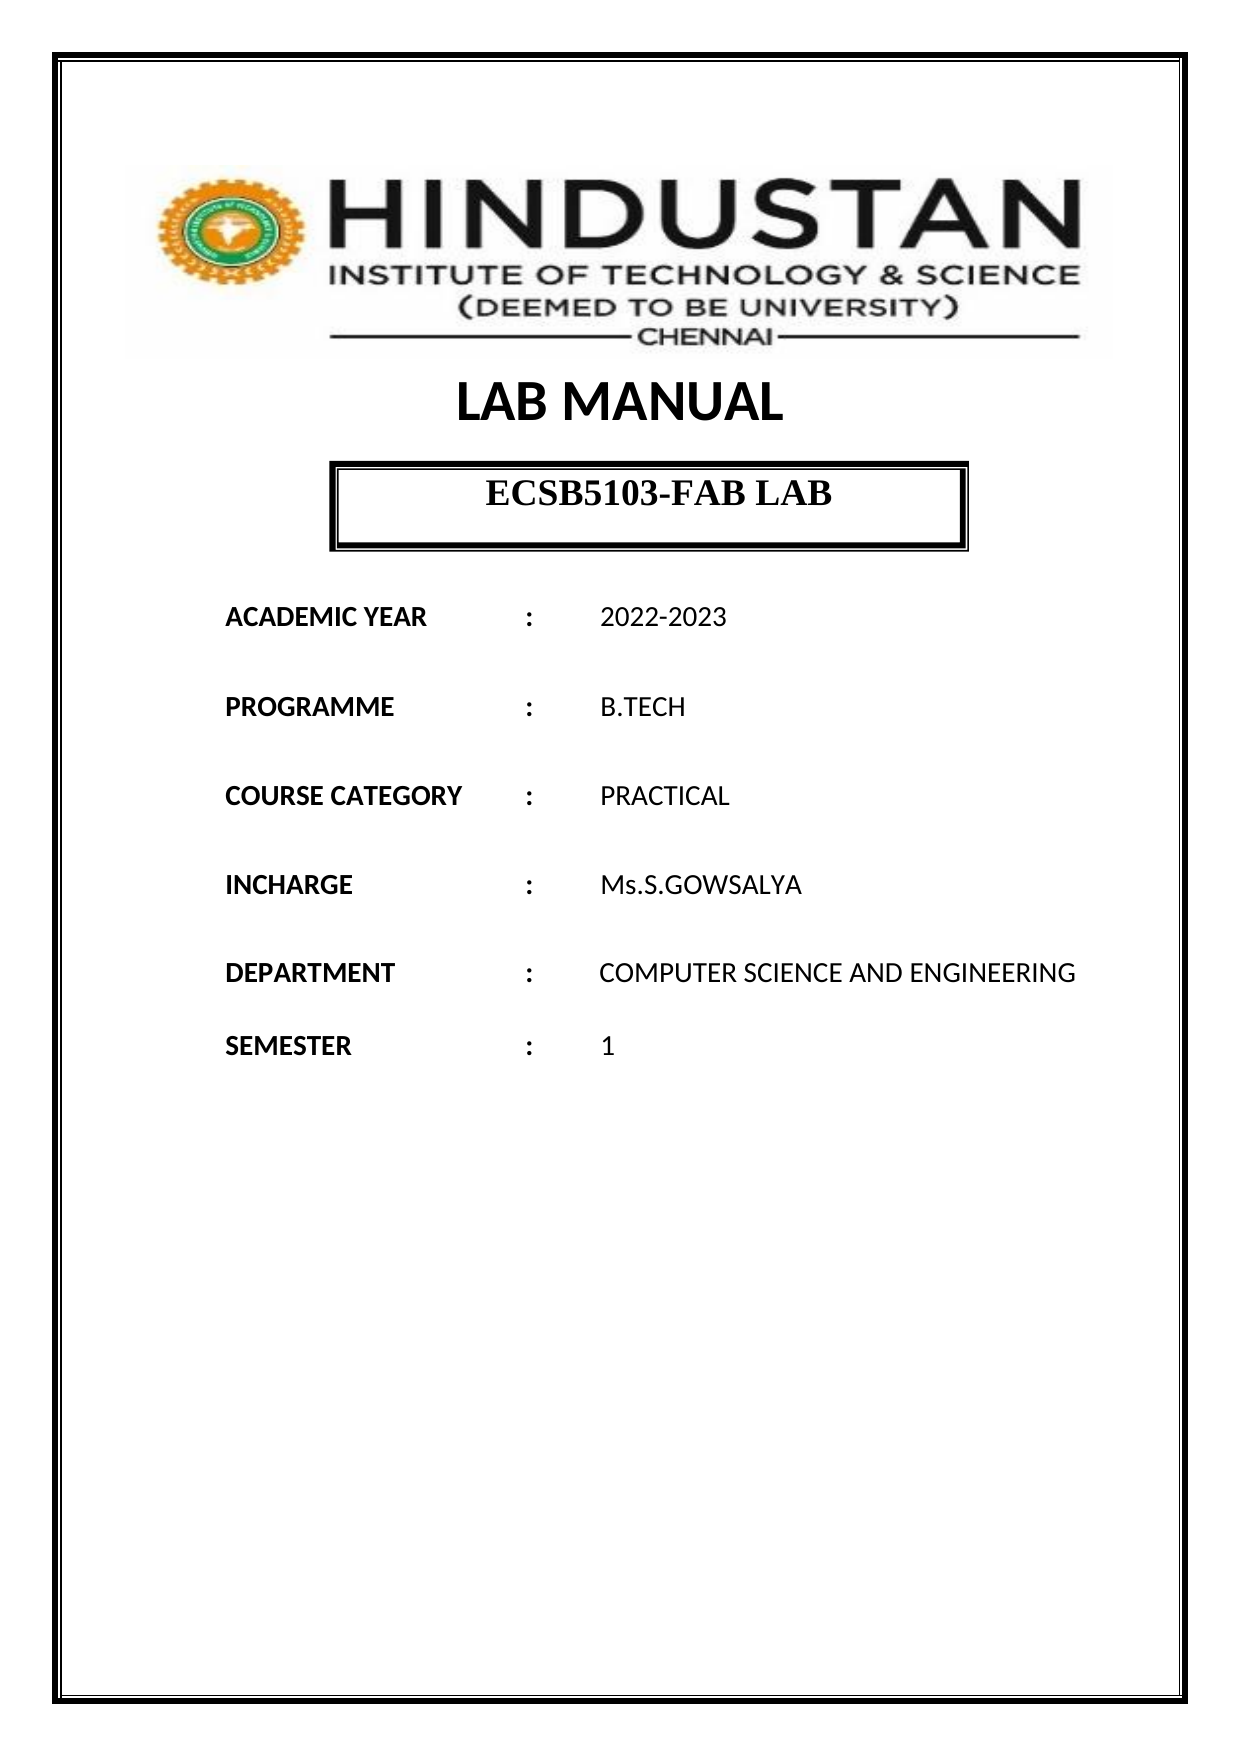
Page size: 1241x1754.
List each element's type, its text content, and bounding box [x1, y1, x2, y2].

text COURSE CATEGORY : PRACTICAL [225, 777, 1173, 813]
title LAB MANUAL [181, 364, 1059, 435]
text PROGRAMME : B.TECH [225, 688, 1173, 723]
picture [125, 165, 1114, 359]
text INCHARGE : Ms.S.GOWSALYA [225, 866, 1173, 902]
text SEMESTER : 1 [225, 1027, 1173, 1062]
text ACADEMIC YEAR : 2022-2023 [225, 598, 1173, 634]
text DEPARTMENT : COMPUTER SCIENCE AND ENGINEERING [225, 954, 1173, 989]
